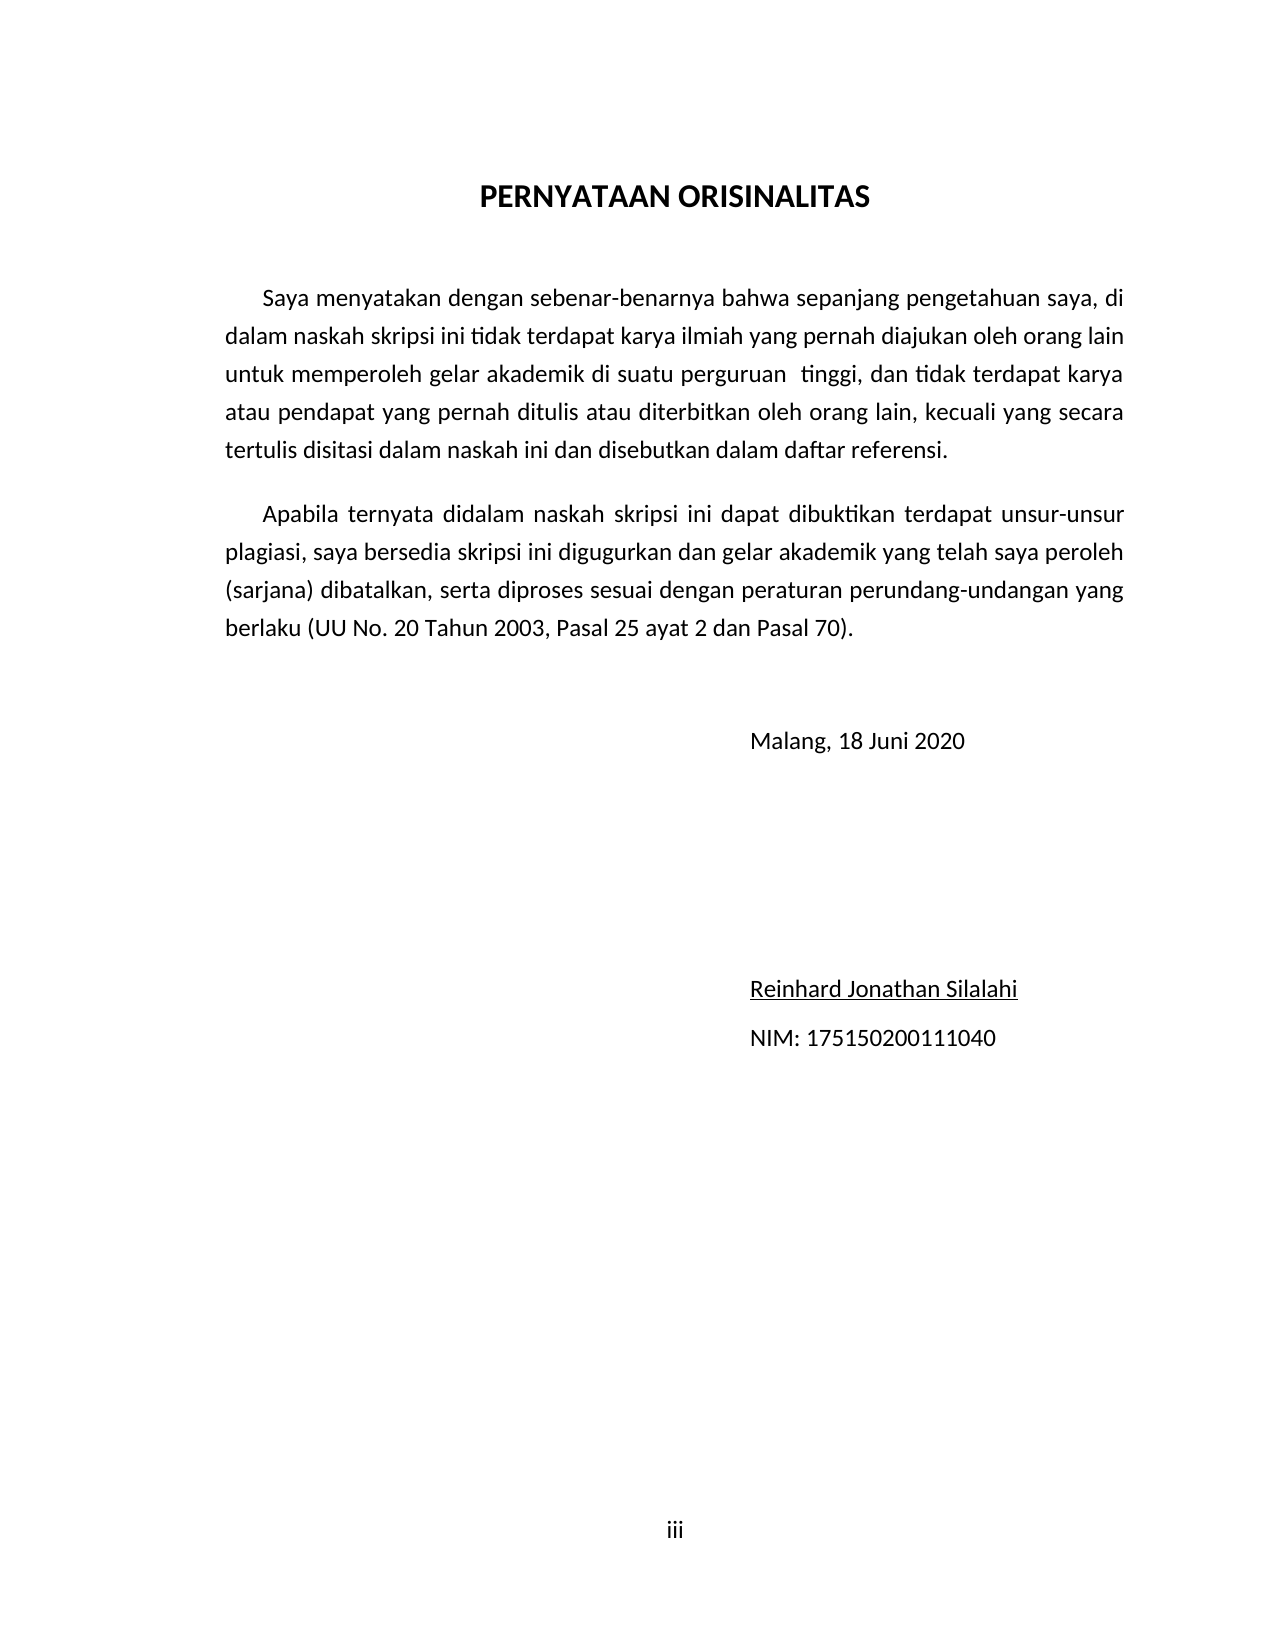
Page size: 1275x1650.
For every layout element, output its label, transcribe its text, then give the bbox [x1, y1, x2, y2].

subtitle PERNYATAAN ORISINALITAS [225, 175, 1125, 216]
text Reinhard Jonathan Silalahi [675, 973, 1125, 1003]
text NIM: 175150200111040 [675, 1022, 1125, 1053]
text Saya menyatakan dengan sebenar-benarnya bahwa sepanjang pengetahuan saya, di dalam naskah skripsi ini tidak terdapat karya ilmiah yang pernah diajukan oleh orang lain untuk memperoleh gelar akademik di suatu perguruan tinggi, dan tidak terdapat karya atau pendapat yang pernah ditulis atau diterbitkan oleh orang lain, kecuali yang secara tertulis disitasi dalam naskah ini dan disebutkan dalam daftar referensi. [225, 282, 1125, 465]
text Apabila ternyata didalam naskah skripsi ini dapat dibuktikan terdapat unsur-unsur plagiasi, saya bersedia skripsi ini digugurkan dan gelar akademik yang telah saya peroleh (sarjana) dibatalkan, serta diproses sesuai dengan peraturan perundang-undangan yang berlaku (UU No. 20 Tahun 2003, Pasal 25 ayat 2 dan Pasal 70). [225, 498, 1125, 643]
text Malang, 18 Juni 2020 [675, 725, 1125, 755]
